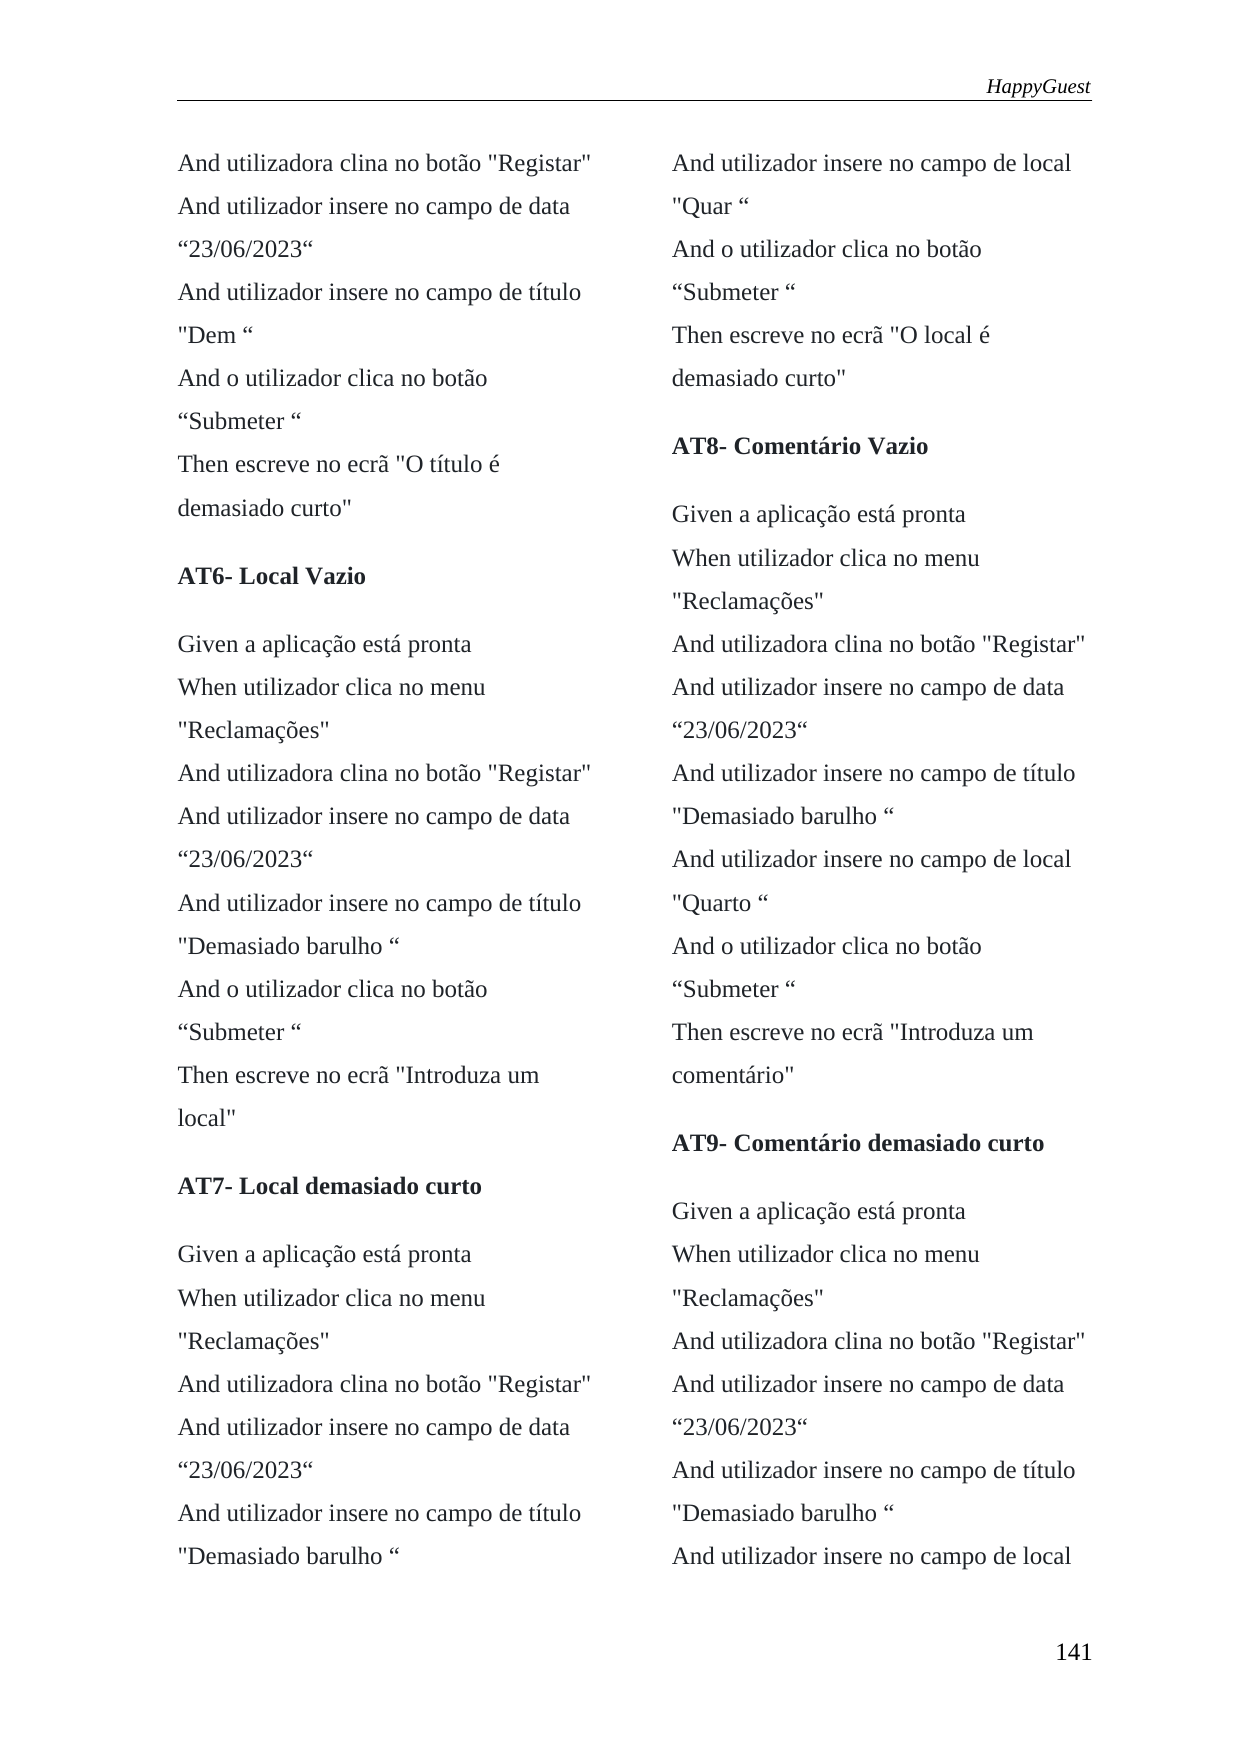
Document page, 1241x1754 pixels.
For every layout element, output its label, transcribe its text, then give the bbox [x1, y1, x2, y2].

text AT6- Local Vazio [177, 561, 598, 589]
text Given a aplicação está pronta When utilizador clica no menu "Reclamações" And utilizadora clina no botão "Registar" And utilizador insere no campo de data “23/06/2023“ And utilizador insere no campo de título "Demasiado barulho “ And utilizador insere no campo de local "Quarto “ And o utilizador clica no botão “Submeter “ Then escreve no ecrã "Introduza um comentário" [672, 499, 1092, 1089]
text Given a aplicação está pronta When utilizador clica no menu "Reclamações" And utilizadora clina no botão "Registar" And utilizador insere no campo de data “23/06/2023“ And utilizador insere no campo de título "Demasiado barulho “ And utilizador insere no campo de local "Quar “ And o utilizador clica no botão “Submeter “ Then escreve no ecrã "O local é demasiado curto" [672, 148, 1092, 392]
text Given a aplicação está pronta When utilizador clica no menu "Reclamações" And utilizadora clina no botão "Registar" And utilizador insere no campo de data “23/06/2023“ And utilizador insere no campo de título "Demasiado barulho “ And o utilizador clica no botão “Submeter “ Then escreve no ecrã "Introduza um local" [177, 629, 598, 1132]
text AT9- Comentário demasiado curto [672, 1128, 1092, 1157]
text AT8- Comentário Vazio [672, 431, 1092, 460]
text Given a aplicação está pronta When utilizador clica no menu "Reclamações" And utilizadora clina no botão "Registar" And utilizador insere no campo de data “23/06/2023“ And utilizador insere no campo de título "Demasiado barulho “ And utilizador insere no campo de local "Quar “ And o utilizador clica no botão “Submeter “ Then escreve no ecrã "O local é demasiado curto" [177, 1239, 598, 1570]
text AT7- Local demasiado curto [177, 1171, 598, 1200]
